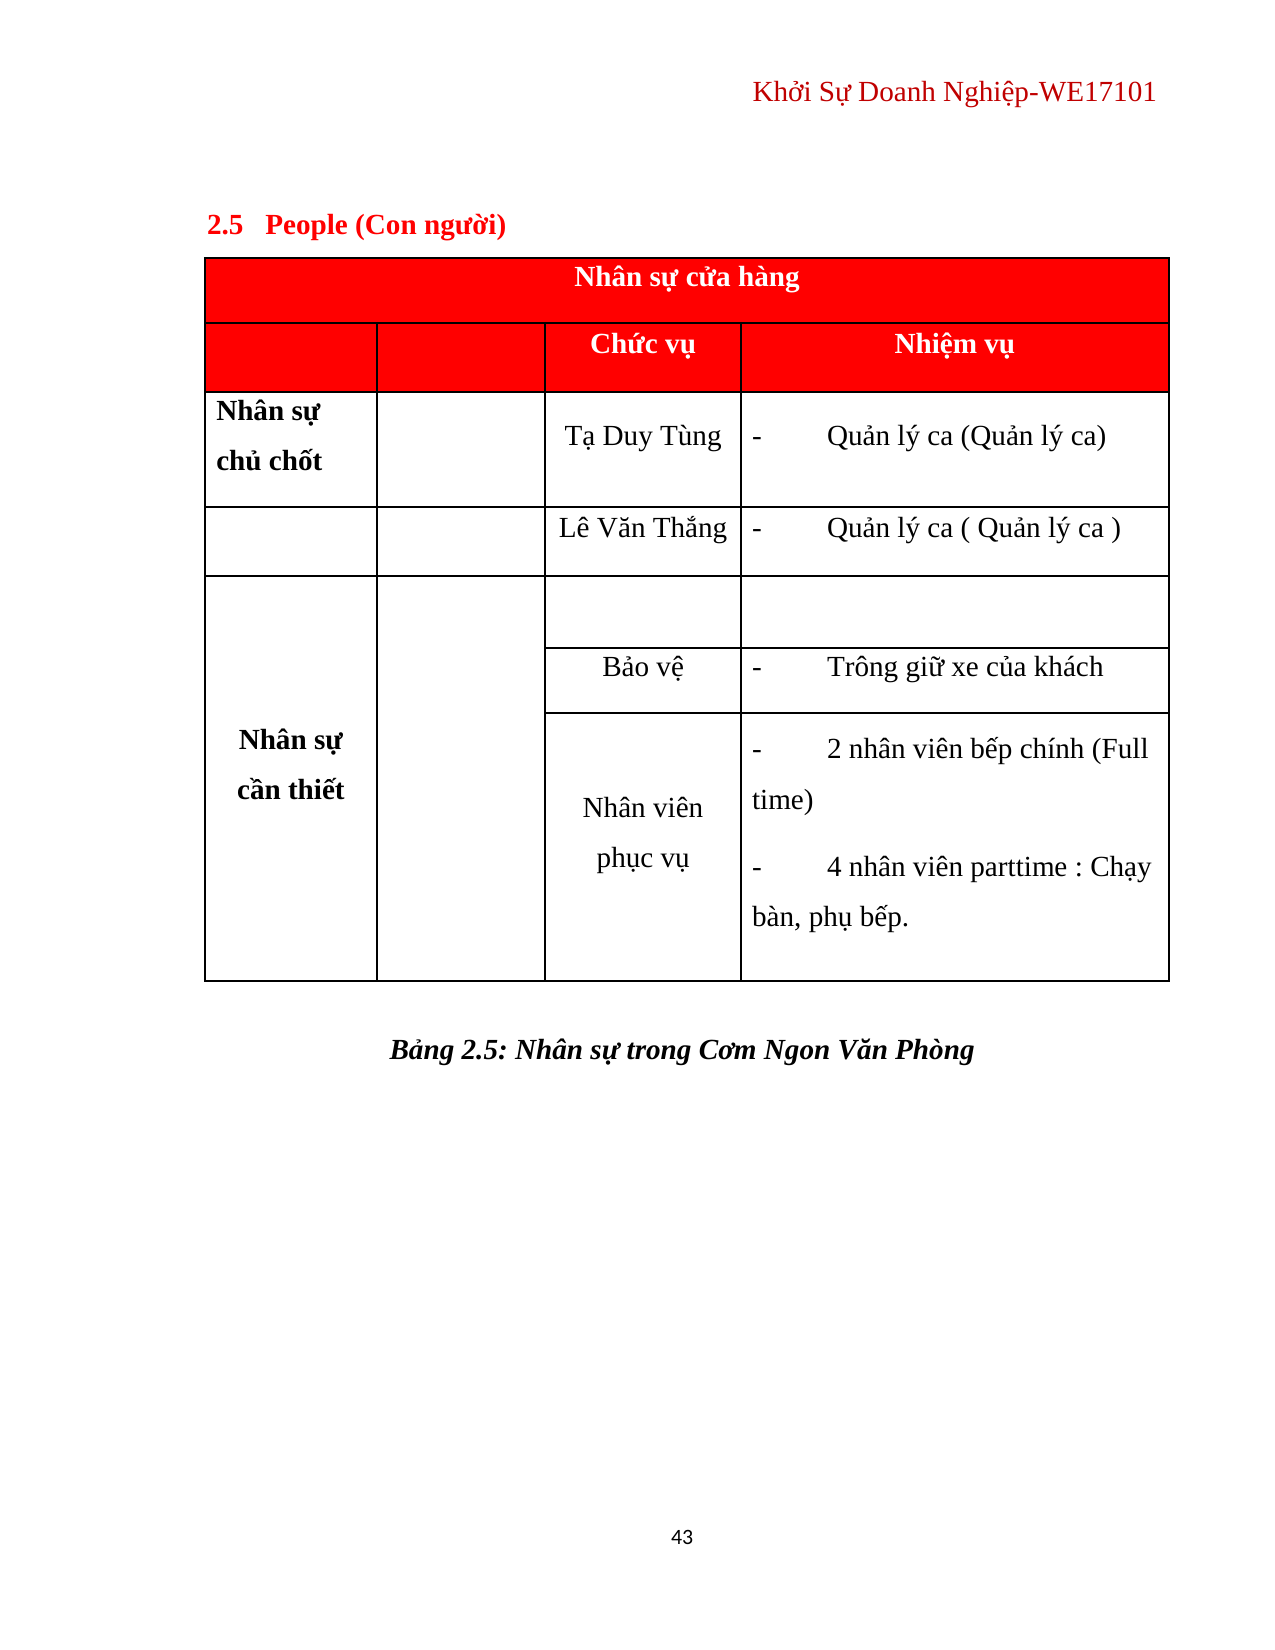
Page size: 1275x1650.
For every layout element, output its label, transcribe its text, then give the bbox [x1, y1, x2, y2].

table_cell Tạ Duy Tùng [546, 393, 740, 506]
table_cell Trông giữ xe của khách [742, 649, 1168, 712]
table_cell Nhân viên phục vụ [546, 714, 740, 980]
table_cell [206, 324, 376, 391]
table_cell [378, 393, 544, 506]
table_cell Bảo vệ [546, 649, 740, 712]
table_cell Quản lý ca ( Quản lý ca ) [742, 508, 1168, 575]
table_cell [378, 577, 544, 980]
text Bảng 2.5: Nhân sự trong Cơm Ngon Văn Phòng [207, 1032, 1157, 1066]
table_cell Nhân sự chủ chốt [206, 393, 376, 506]
table_cell Quản lý ca (Quản lý ca) [742, 393, 1168, 506]
table_cell [742, 577, 1168, 647]
table_cell [546, 577, 740, 647]
table_cell Lê Văn Thắng [546, 508, 740, 575]
table_header Nhân sự cửa hàng [206, 259, 1168, 322]
table_cell 2 nhân viên bếp chính (Full time) 4 nhân viên parttime : Chạy bàn, phụ bếp. [742, 714, 1168, 980]
table_cell [378, 508, 544, 575]
table_cell Nhiệm vụ [742, 324, 1168, 391]
table_cell [206, 508, 376, 575]
table_cell Nhân sự cần thiết [206, 577, 376, 980]
subtitle 2.5 People (Con người) [207, 207, 1157, 240]
table_cell [378, 324, 544, 391]
table_cell Chức vụ [546, 324, 740, 391]
